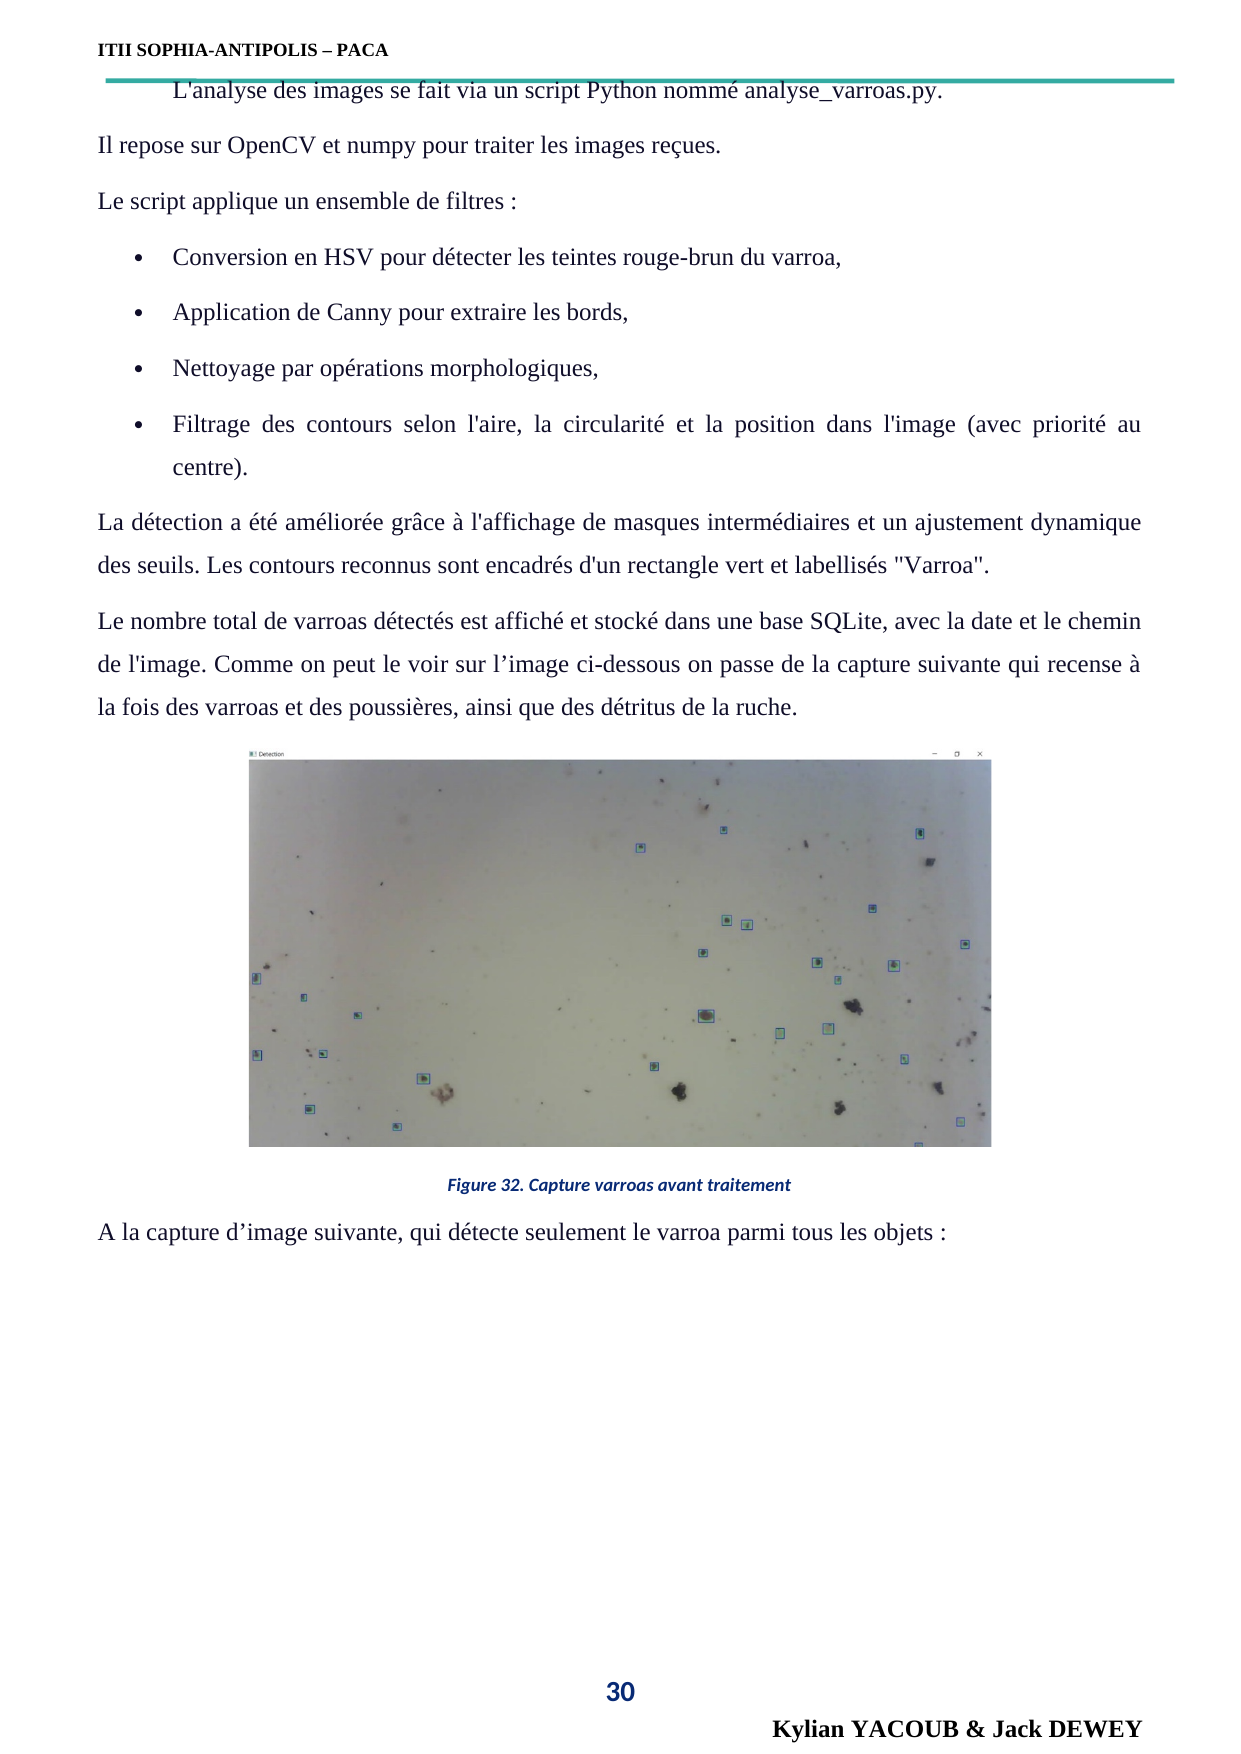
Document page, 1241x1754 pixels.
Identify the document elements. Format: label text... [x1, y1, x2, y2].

text Le nombre total de varroas détectés est affiché et stocké dans une base SQLite, avec la date et le chemin de l'image. Comme on peut le voir sur l’image ci-dessous on passe de la capture suivante qui recense à la fois des varroas et des poussières, ainsi que des détritus de la ruche. [97, 606, 1143, 721]
text La détection a été améliorée grâce à l'affichage de masques intermédiaires et un ajustement dynamique des seuils. Les contours reconnus sont encadrés d'un rectangle vert et labellisés "Varroa". [97, 507, 1143, 579]
text L'analyse des images se fait via un script Python nommé analyse_varroas.py. [97, 75, 1143, 104]
list Filtrage des contours selon l'aire, la circularité et la position dans l'image (avec priorité au centre). [135, 409, 1143, 481]
list Conversion en HSV pour détecter les teintes rouge-brun du varroa, [135, 242, 1143, 271]
list Nettoyage par opérations morphologiques, [135, 353, 1143, 382]
picture [248, 748, 992, 1147]
list Application de Canny pour extraire les bords, [135, 297, 1143, 326]
text Figure 32. Capture varroas avant traitement [97, 1173, 1143, 1196]
text Le script applique un ensemble de filtres : [97, 186, 1143, 215]
text A la capture d’image suivante, qui détecte seulement le varroa parmi tous les objets : [97, 1217, 1143, 1246]
text Il repose sur OpenCV et numpy pour traiter les images reçues. [97, 131, 1143, 159]
